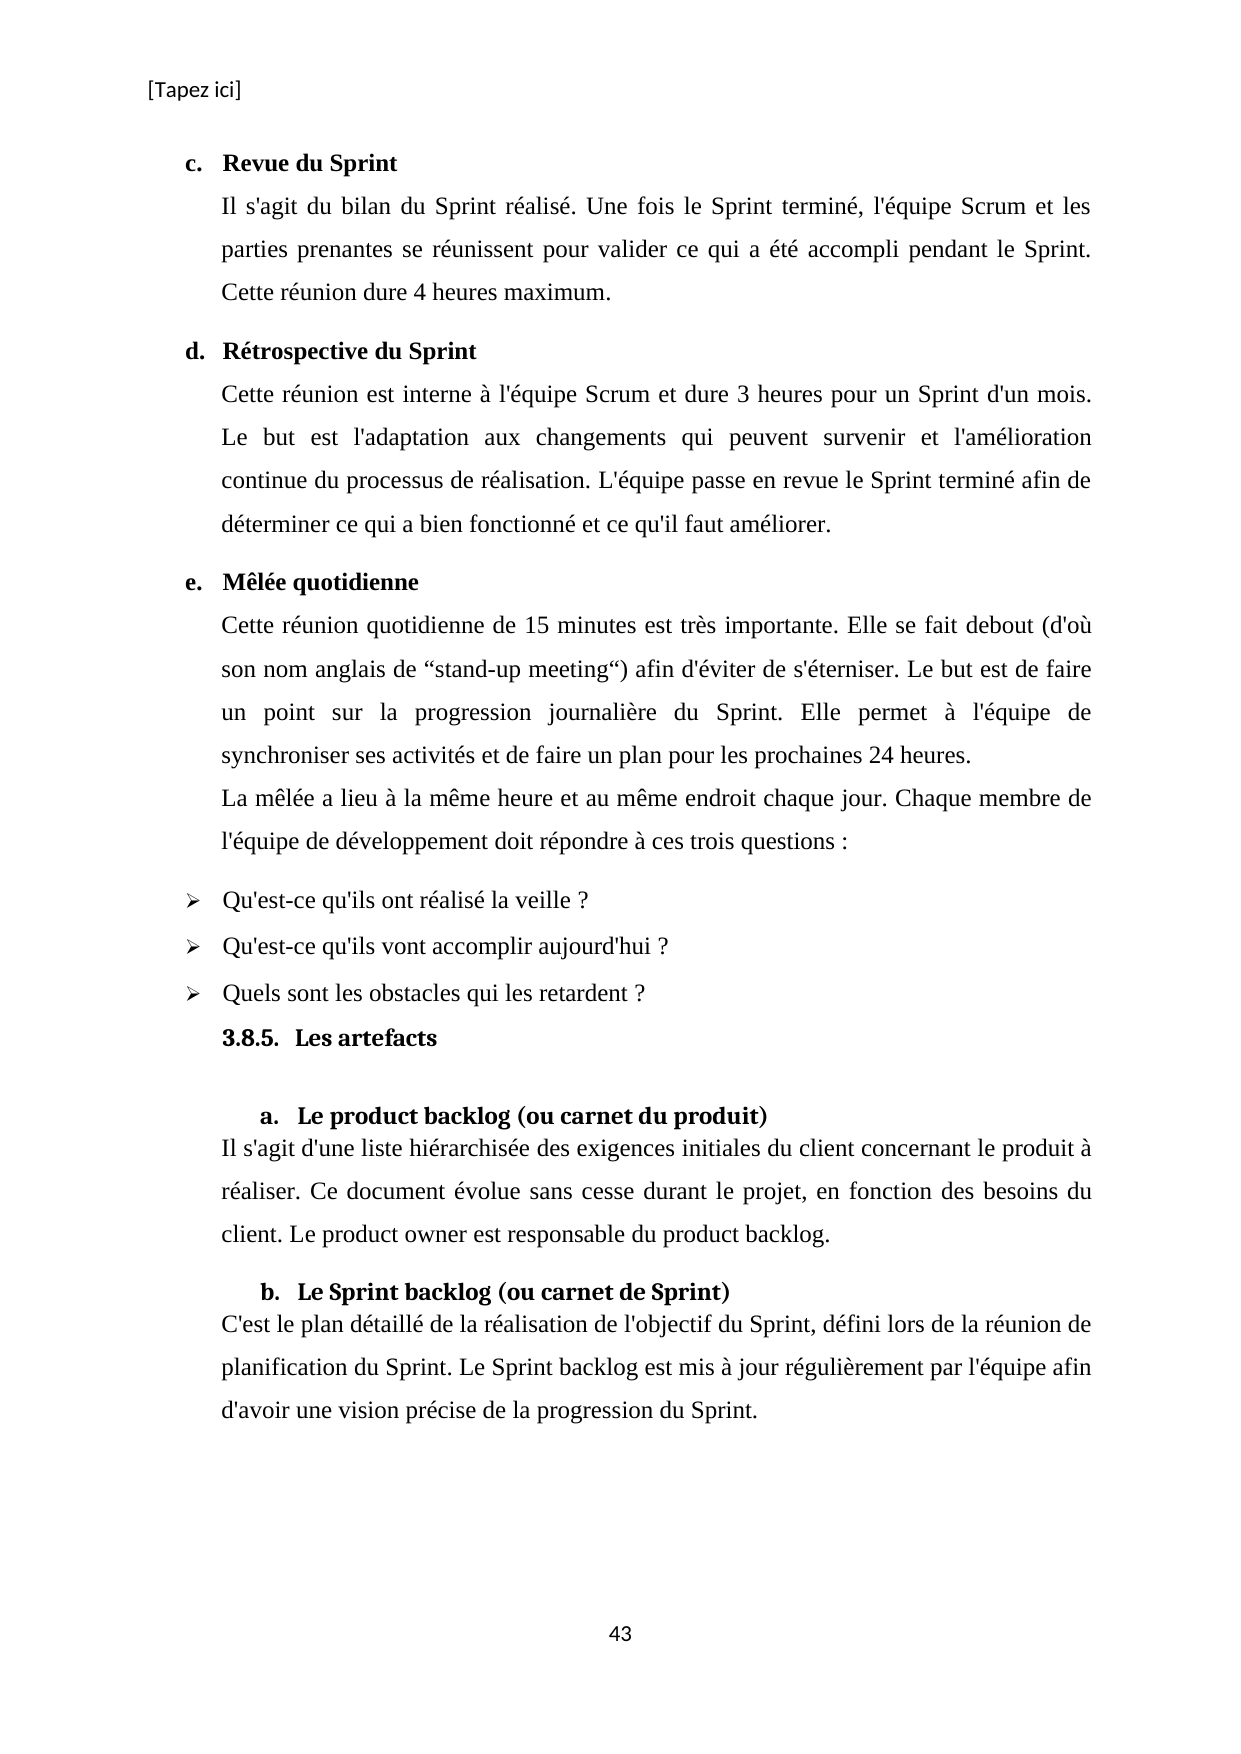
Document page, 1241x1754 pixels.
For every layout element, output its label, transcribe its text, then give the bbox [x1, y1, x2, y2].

list Cette réunion est interne à l'équipe Scrum et dure 3 heures pour un Sprint d'un mois. Le but est l'adaptation aux changements qui peuvent survenir et l'amélioration continue du processus de réalisation. L'équipe passe en revue le Sprint terminé afin de déterminer ce qui a bien fonctionné et ce qu'il faut améliorer. [221, 379, 1093, 537]
subtitle Revue du Sprint [185, 148, 1093, 177]
list Il s'agit d'une liste hiérarchisée des exigences initiales du client concernant le produit à réaliser. Ce document évolue sans cesse durant le projet, en fonction des besoins du client. Le product owner est responsable du product backlog. [221, 1133, 1093, 1248]
list C'est le plan détaillé de la réalisation de l'objectif du Sprint, défini lors de la réunion de planification du Sprint. Le Sprint backlog est mis à jour régulièrement par l'équipe afin d'avoir une vision précise de la progression du Sprint. [221, 1309, 1093, 1424]
list La mêlée a lieu à la même heure et au même endroit chaque jour. Chaque membre de l'équipe de développement doit répondre à ces trois questions : [221, 783, 1093, 855]
subtitle Le product backlog (ou carnet du produit) [260, 1102, 1093, 1131]
subtitle Les artefacts [222, 1024, 1093, 1053]
list Qu'est-ce qu'ils vont accomplir aujourd'hui ? [185, 931, 1093, 960]
list Quels sont les obstacles qui les retardent ? [185, 978, 1093, 1007]
subtitle Rétrospective du Sprint [185, 336, 1093, 365]
list Cette réunion quotidienne de 15 minutes est très importante. Elle se fait debout (d'où son nom anglais de “stand-up meeting“) afin d'éviter de s'éterniser. Le but est de faire un point sur la progression journalière du Sprint. Elle permet à l'équipe de synchroniser ses activités et de faire un plan pour les prochaines 24 heures. [221, 611, 1093, 769]
subtitle Le Sprint backlog (ou carnet de Sprint) [260, 1278, 1093, 1307]
subtitle Mêlée quotidienne [185, 567, 1093, 596]
list Il s'agit du bilan du Sprint réalisé. Une fois le Sprint terminé, l'équipe Scrum et les parties prenantes se réunissent pour valider ce qui a été accompli pendant le Sprint. Cette réunion dure 4 heures maximum. [221, 191, 1093, 306]
list Qu'est-ce qu'ils ont réalisé la veille ? [185, 885, 1093, 914]
